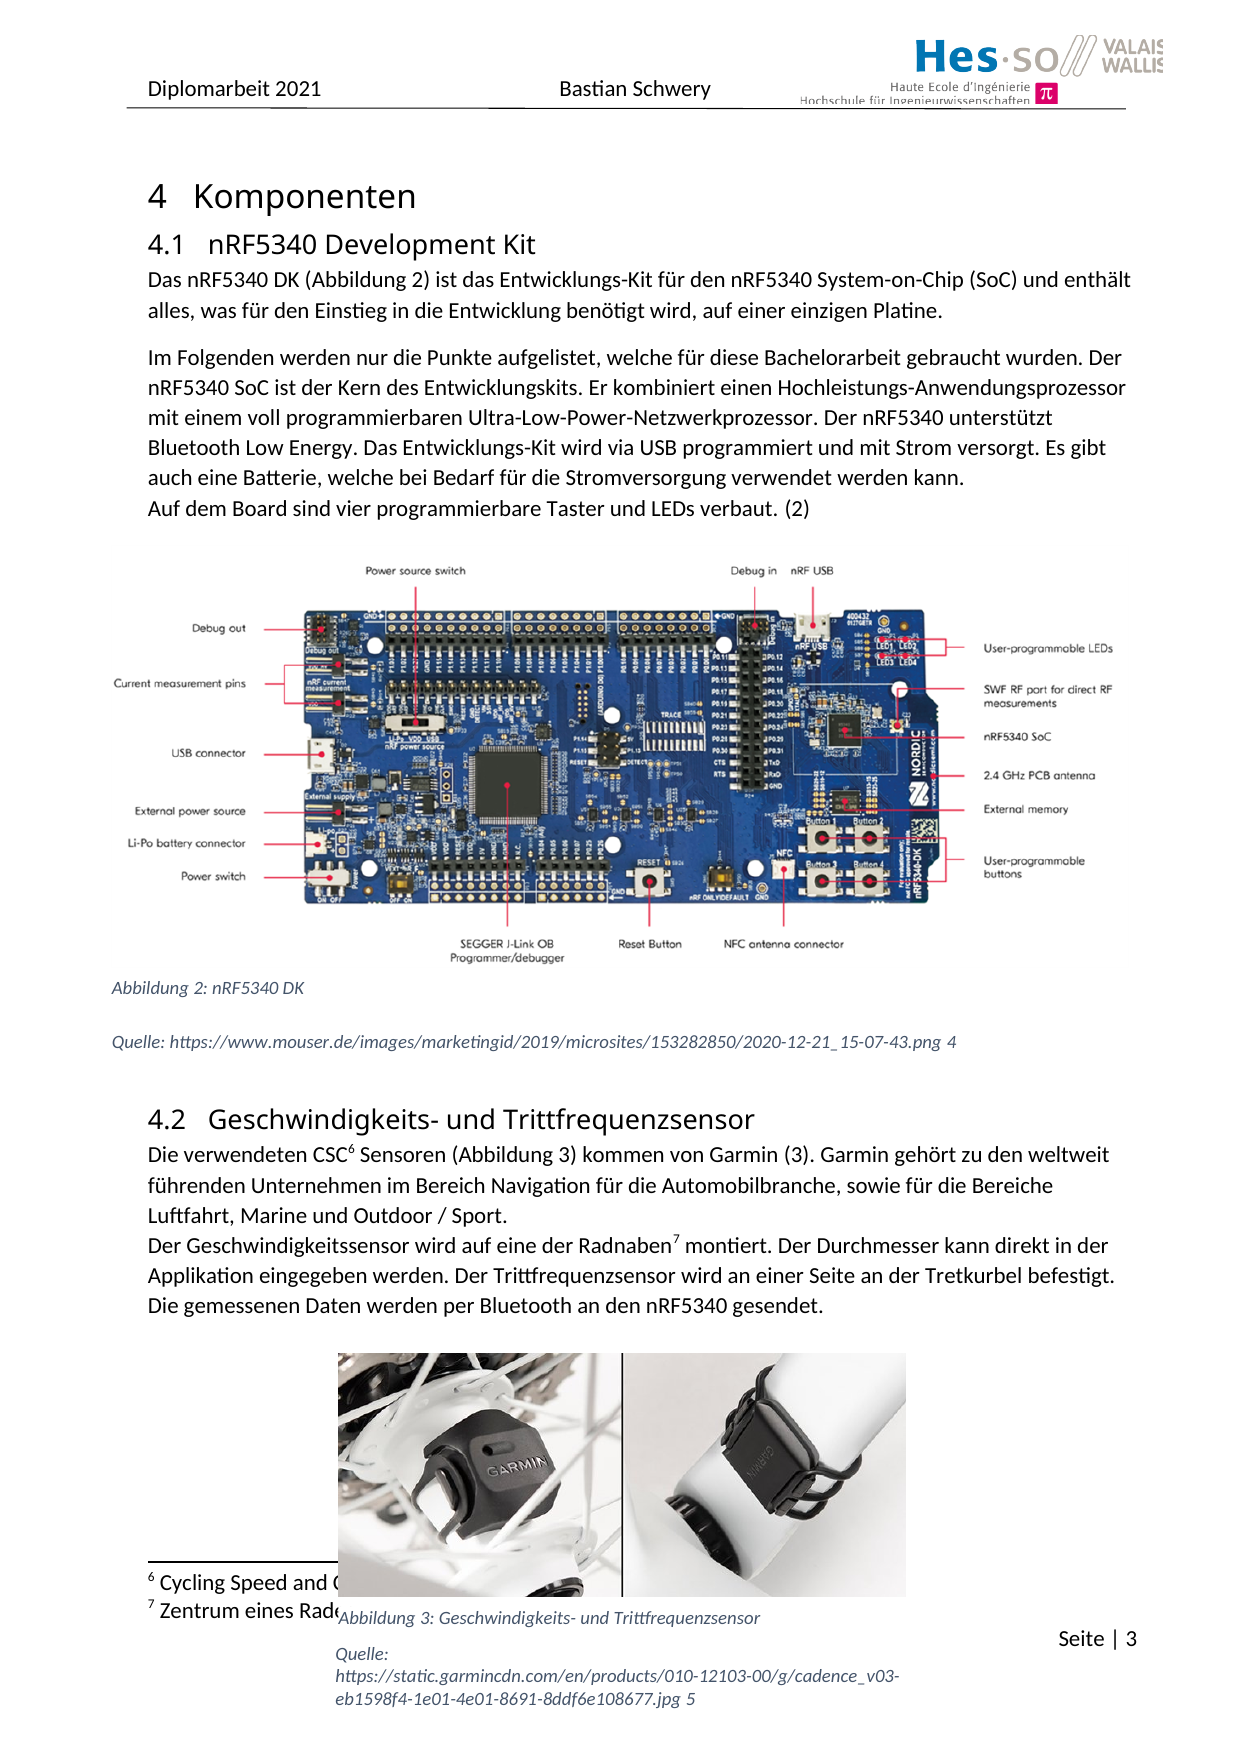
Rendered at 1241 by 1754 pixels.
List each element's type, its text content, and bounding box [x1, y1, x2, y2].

picture [338, 1353, 906, 1597]
text Im Folgenden werden nur die Punkte aufgelistet, welche für diese Bachelorarbeit gebraucht wurden. Der nRF5340 SoC ist der Kern des Entwicklungskits. Er kombiniert einen Hochleistungs-Anwendungsprozessor mit einem voll programmierbaren Ultra-Low-Power-Netzwerkprozessor. Der nRF5340 unterstützt Bluetooth Low Energy. Das Entwicklungs-Kit wird via USB programmiert und mit Strom versorgt. Es gibt auch eine Batterie, welche bei Bedarf für die Stromversorgung verwendet werden kann. Auf dem Board sind vier programmierbare Taster und LEDs verbaut. [148, 343, 1137, 522]
picture [111, 545, 1129, 968]
picture [800, 35, 1163, 104]
subtitle nRF5340 Development Kit [148, 226, 1137, 263]
text Die verwendeten CSC Sensoren (Abbildung 3) kommen von Garmin. Garmin gehört zu den weltweit führenden Unternehmen im Bereich Navigation für die Automobilbranche, sowie für die Bereiche Luftfahrt, Marine und Outdoor / Sport. Der Geschwindigkeitssensor wird auf eine der Radnaben montiert. Der Durchmesser kann direkt in der Applikation eingegeben werden. Der Trittfrequenzsensor wird an einer Seite an der Tretkurbel befestigt. Die gemessenen Daten werden per Bluetooth an den nRF5340 gesendet. [148, 1141, 1137, 1319]
subtitle Komponenten [148, 173, 1137, 218]
text Das nRF5340 DK (Abbildung 2) ist das Entwicklungs-Kit für den nRF5340 System-on-Chip (SoC) und enthält alles, was für den Einstieg in die Entwicklung benötigt wird, auf einer einzigen Platine. [148, 266, 1137, 324]
